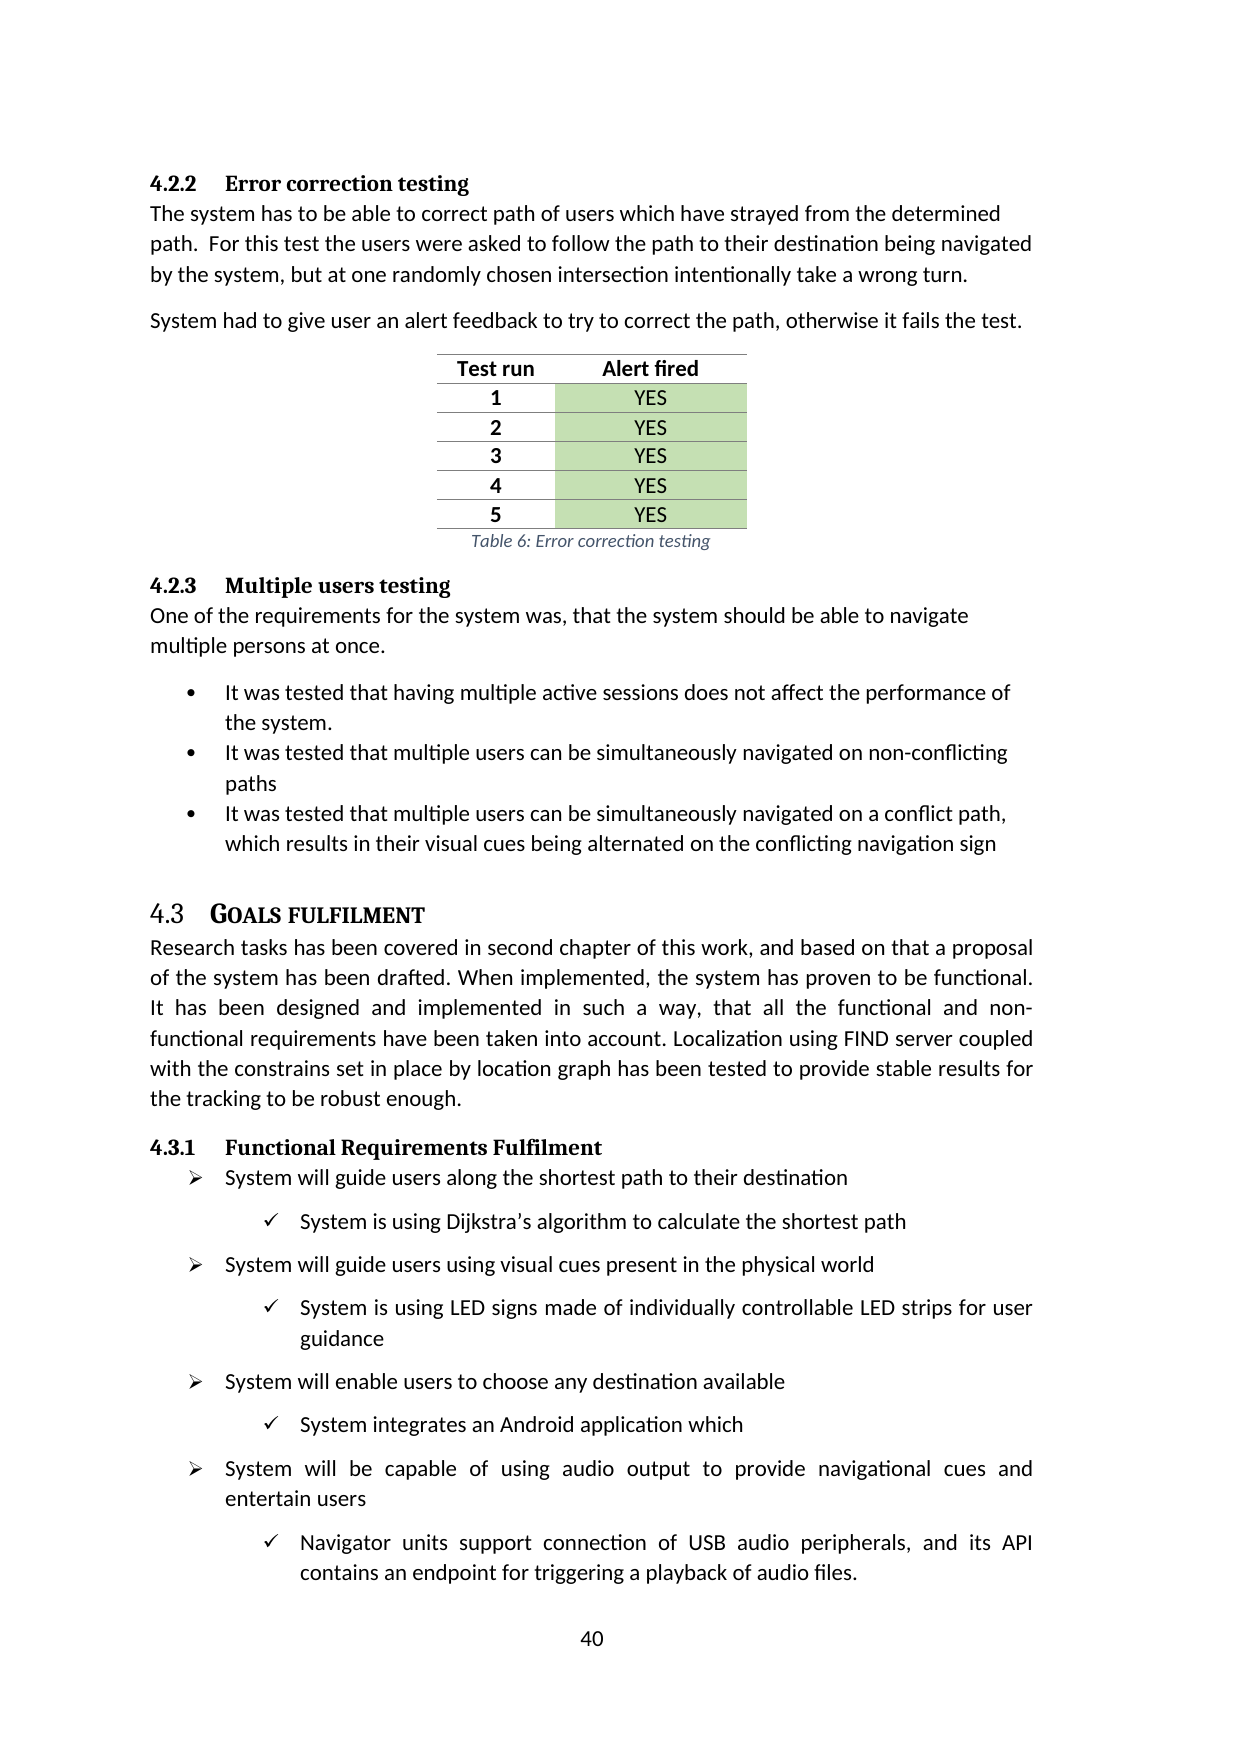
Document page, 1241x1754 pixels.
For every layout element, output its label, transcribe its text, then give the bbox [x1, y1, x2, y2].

table_cell 2 [437, 413, 554, 441]
table_cell YES [555, 500, 747, 528]
table_cell 3 [437, 442, 554, 470]
table_header Test run [437, 355, 554, 382]
subtitle Multiple users testing [150, 573, 1033, 599]
list It was tested that multiple users can be simultaneously navigated on non-conflicting paths [187, 738, 1033, 797]
subtitle Goals fulfilment [150, 897, 1033, 930]
text One of the requirements for the system was, that the system should be able to navigate multiple persons at once. [150, 601, 1033, 659]
list System will guide users using visual cues present in the physical world [187, 1250, 1033, 1278]
list System integrates an Android application which [262, 1410, 1033, 1438]
table_cell 4 [437, 471, 554, 499]
list Navigator units support connection of USB audio peripherals, and its API contains an endpoint for triggering a playback of audio files. [262, 1528, 1033, 1586]
list System is using Dijkstra’s algorithm to calculate the shortest path [262, 1207, 1033, 1235]
table_cell YES [555, 384, 747, 412]
table_cell YES [555, 442, 747, 470]
list System will enable users to choose any destination available [187, 1367, 1033, 1395]
subtitle Functional Requirements Fulfilment [150, 1135, 1033, 1161]
list It was tested that multiple users can be simultaneously navigated on a conflict path, which results in their visual cues being alternated on the conflicting navigation sign [187, 799, 1033, 857]
list System will guide users along the shortest path to their destination [187, 1163, 1033, 1192]
list It was tested that having multiple active sessions does not affect the performance of the system. [187, 678, 1033, 736]
subtitle Error correction testing [150, 171, 1033, 197]
text System had to give user an alert feedback to try to correct the path, otherwise it fails the test. [150, 307, 1033, 334]
table_cell 1 [437, 384, 554, 412]
text Research tasks has been covered in second chapter of this work, and based on that a proposal of the system has been drafted. When implemented, the system has proven to be functional. It has been designed and implemented in such a way, that all the functional and non-functional requirements have been taken into account. Localization using FIND server coupled with the constrains set in place by location graph has been tested to provide stable results for the tracking to be robust enough. [150, 933, 1033, 1112]
table_cell YES [555, 413, 747, 441]
table_cell YES [555, 471, 747, 499]
text The system has to be able to correct path of users which have strayed from the determined path. For this test the users were asked to follow the path to their destination being navigated by the system, but at one randomly chosen intersection intentionally take a wrong turn. [150, 199, 1033, 288]
list System will be capable of using audio output to provide navigational cues and entertain users [187, 1454, 1033, 1512]
table_header Alert fired [555, 355, 747, 382]
table_cell 5 [437, 500, 554, 528]
list System is using LED signs made of individually controllable LED strips for user guidance [262, 1293, 1033, 1352]
